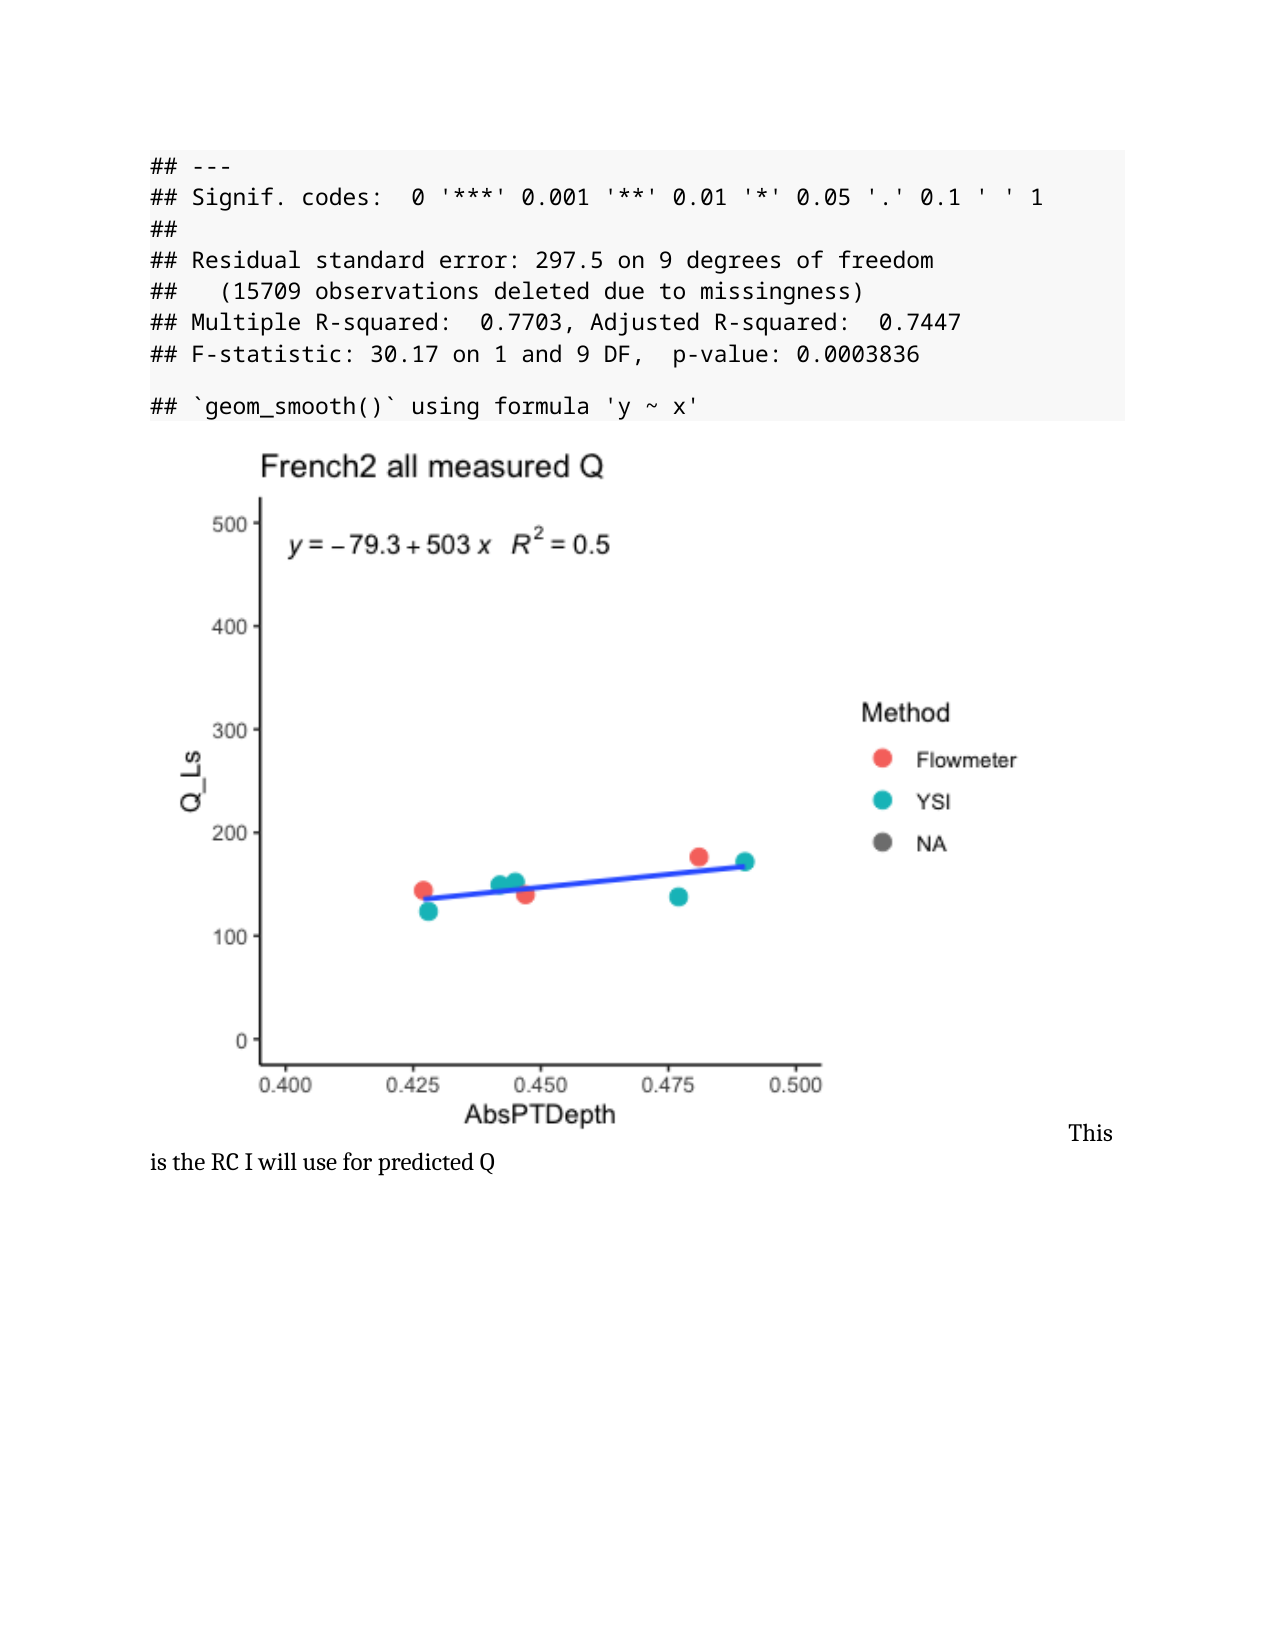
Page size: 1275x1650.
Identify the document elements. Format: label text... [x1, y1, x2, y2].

text ## `geom_smooth()` using formula 'y ~ x' [150, 389, 1125, 421]
picture [168, 441, 1044, 1142]
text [150, 150, 1125, 369]
